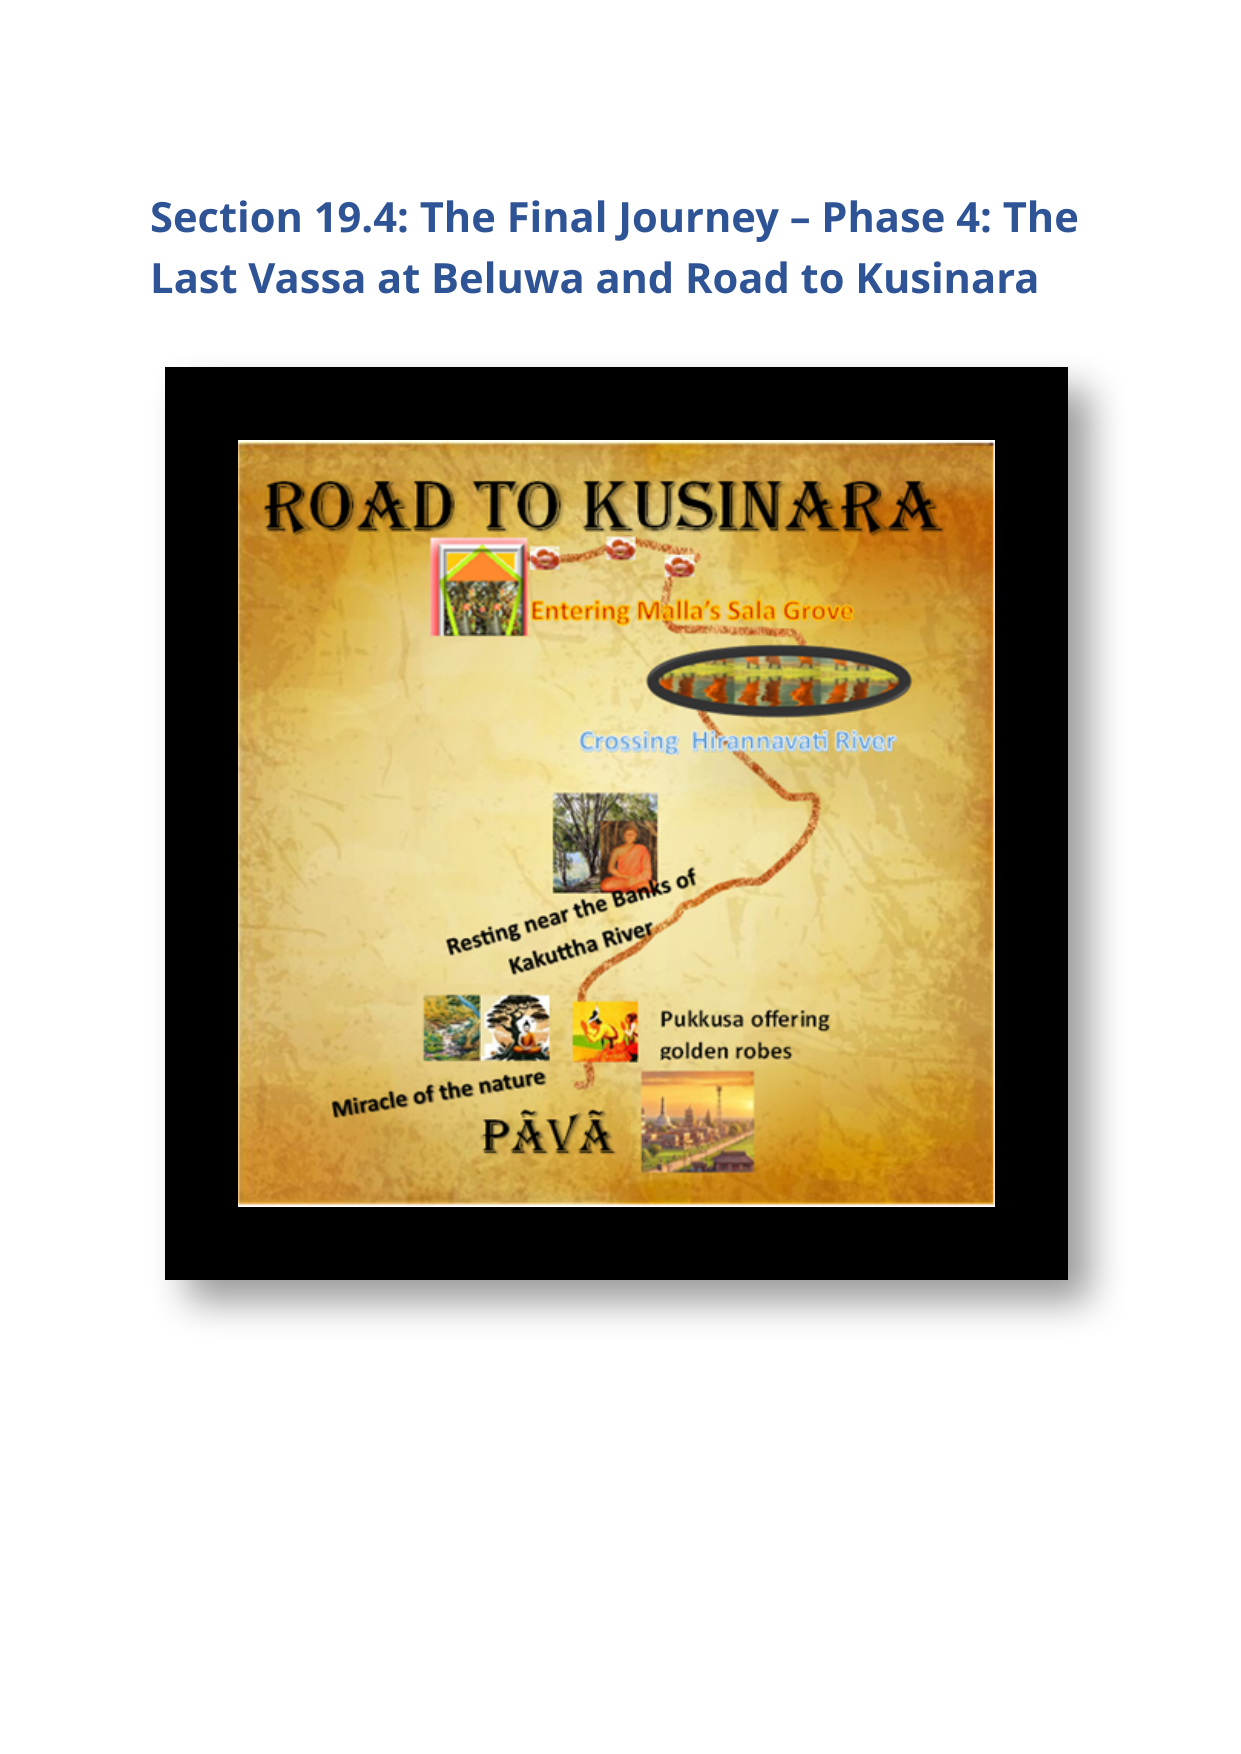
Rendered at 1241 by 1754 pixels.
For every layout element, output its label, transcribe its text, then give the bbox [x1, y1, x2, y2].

picture [238, 440, 995, 1207]
subtitle Section 19.4: The Final Journey – Phase 4: The Last Vassa at Beluwa and Road to Kusinara [150, 187, 1090, 306]
